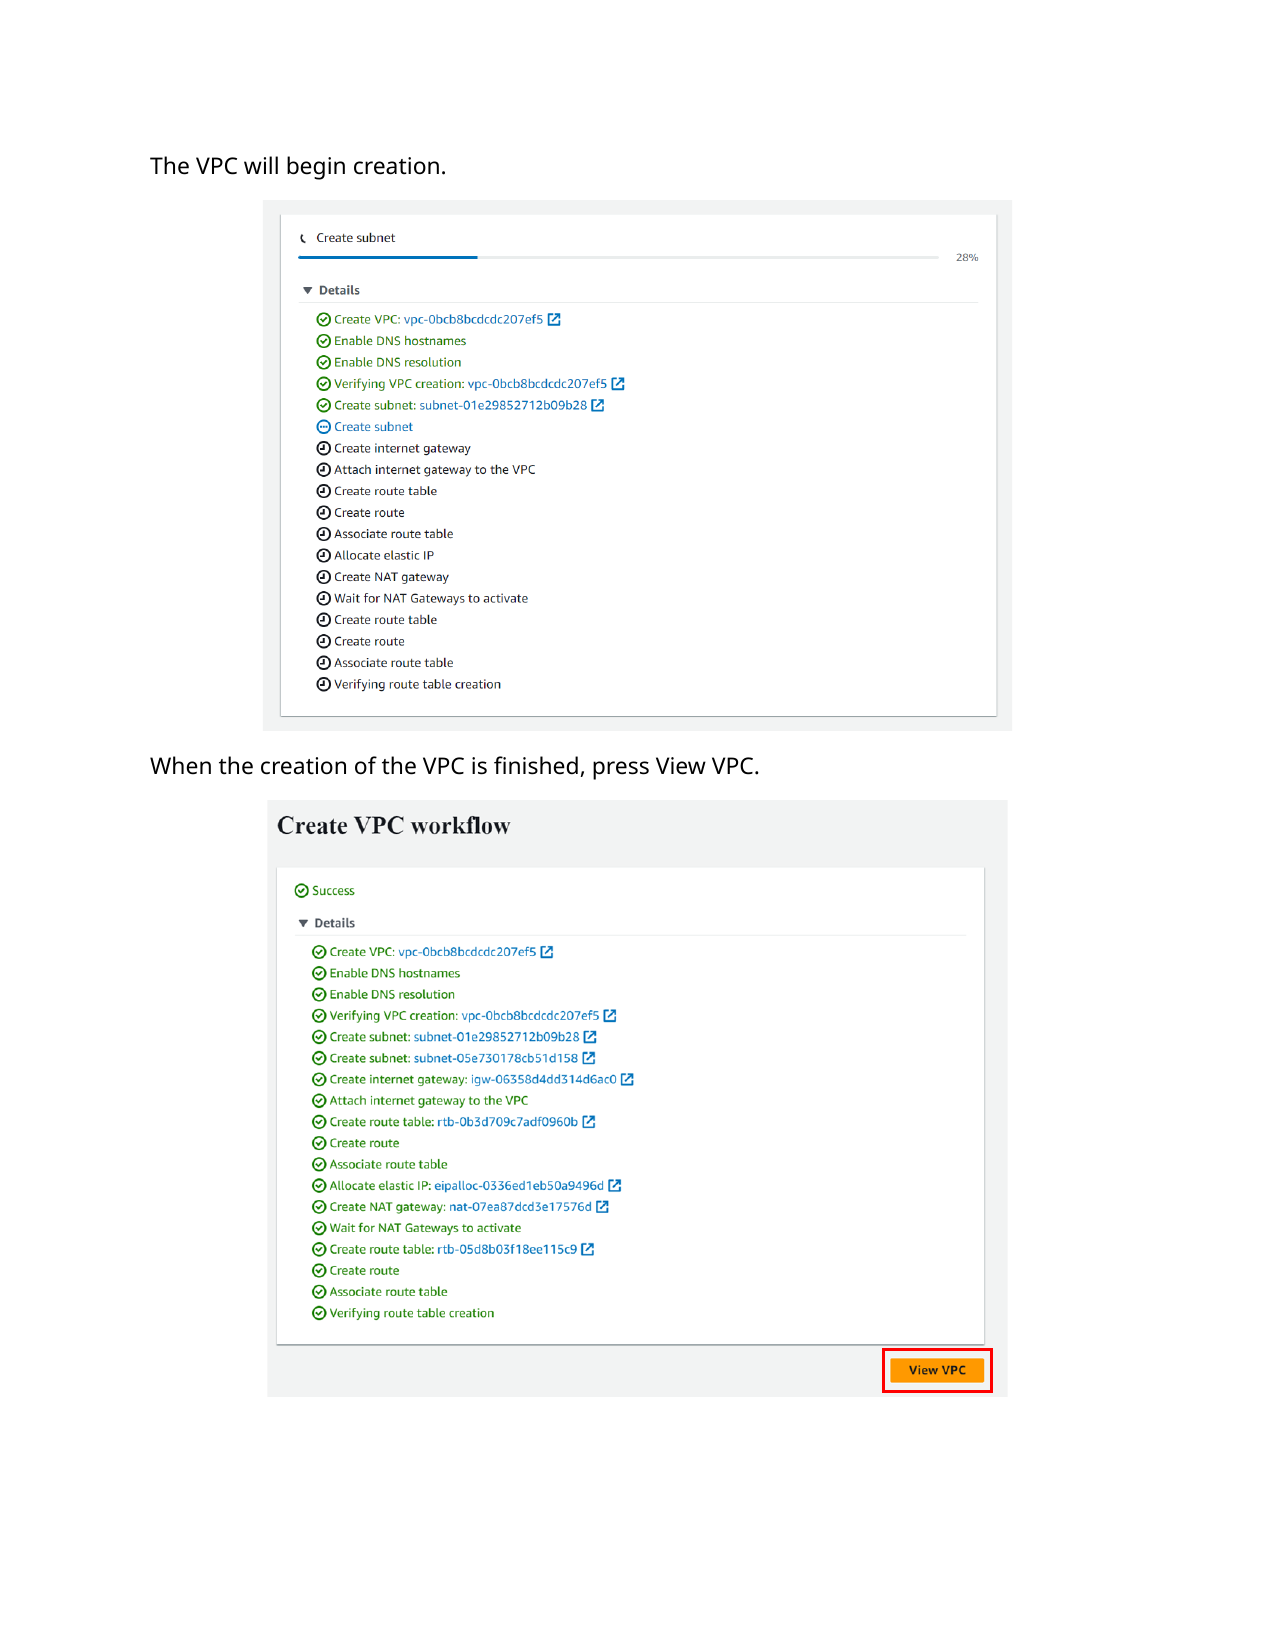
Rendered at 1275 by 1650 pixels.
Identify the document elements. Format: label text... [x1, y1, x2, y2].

text When the creation of the VPC is finished, press View VPC. [150, 750, 1125, 781]
picture [267, 800, 1008, 1397]
picture [262, 200, 1013, 731]
text The VPC will begin creation. [150, 150, 1125, 181]
